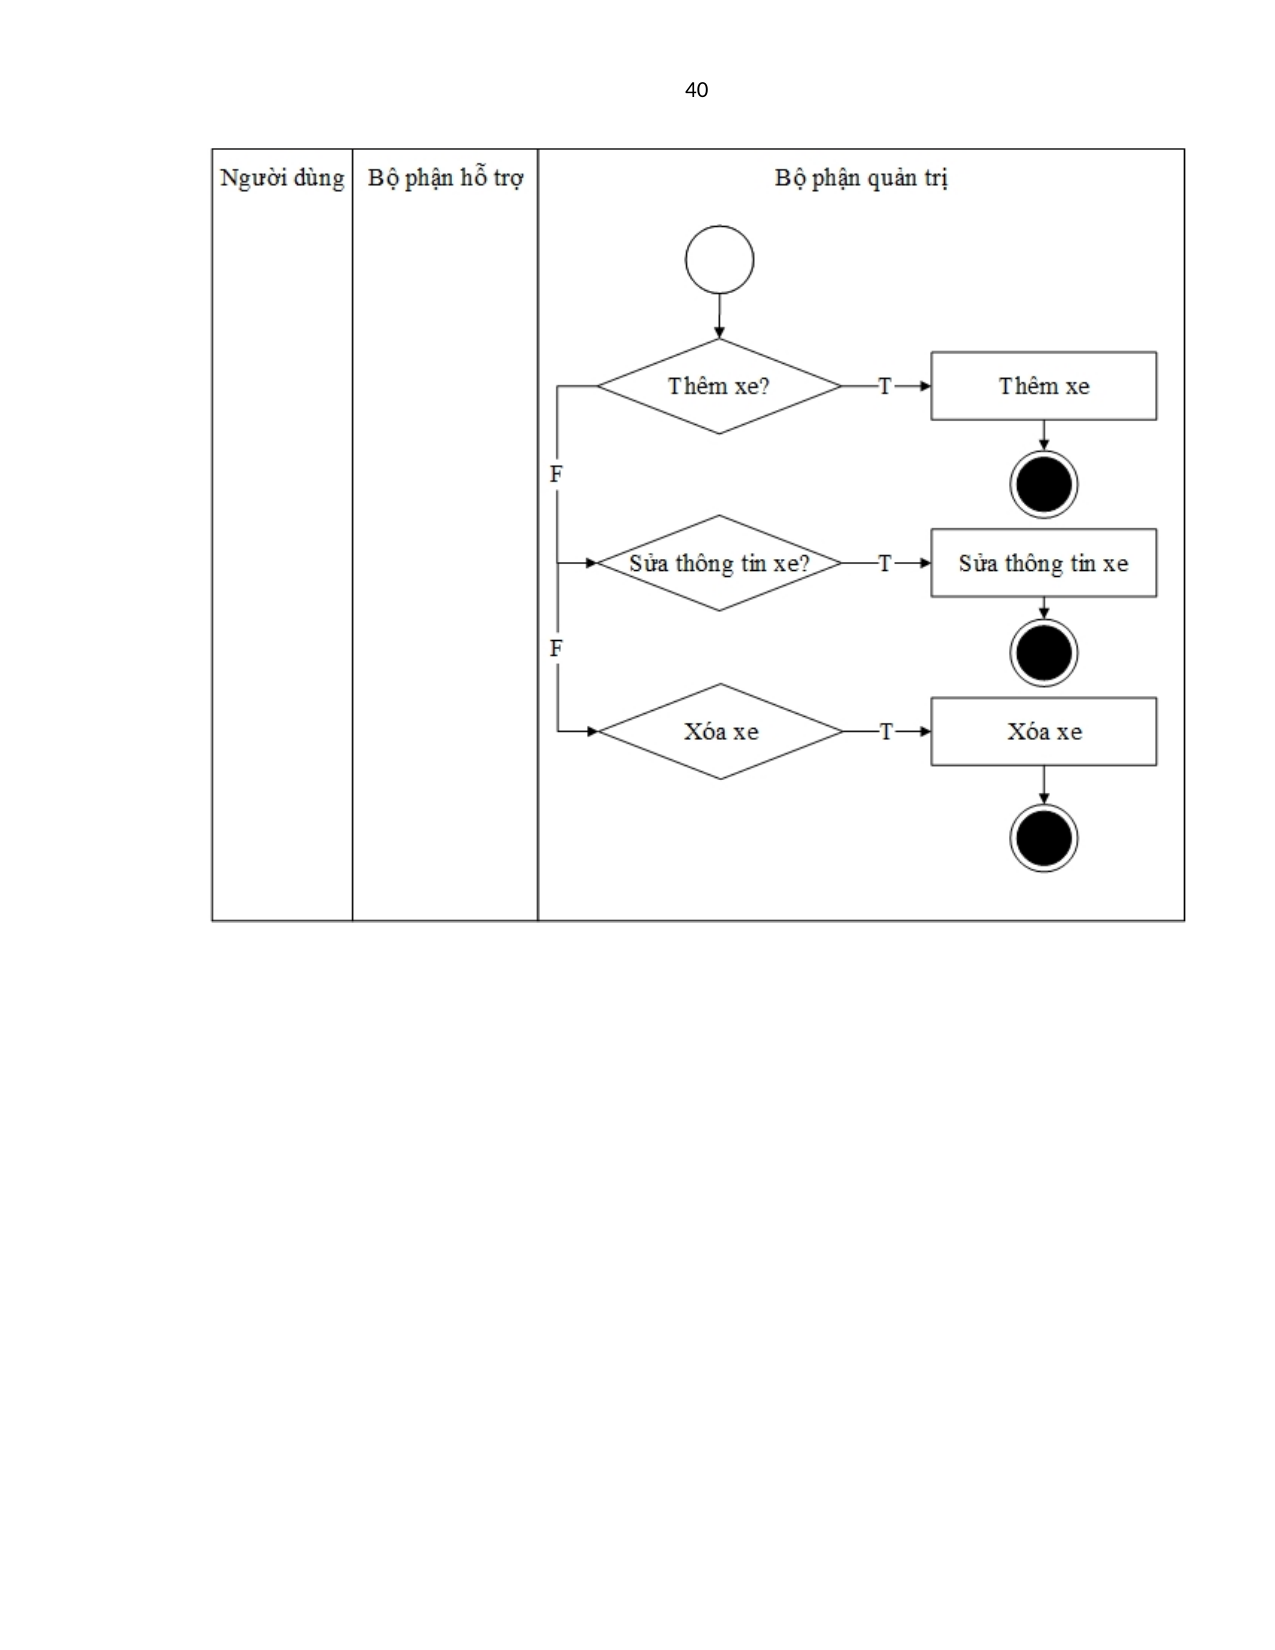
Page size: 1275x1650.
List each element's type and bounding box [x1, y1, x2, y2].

picture [206, 147, 1187, 923]
